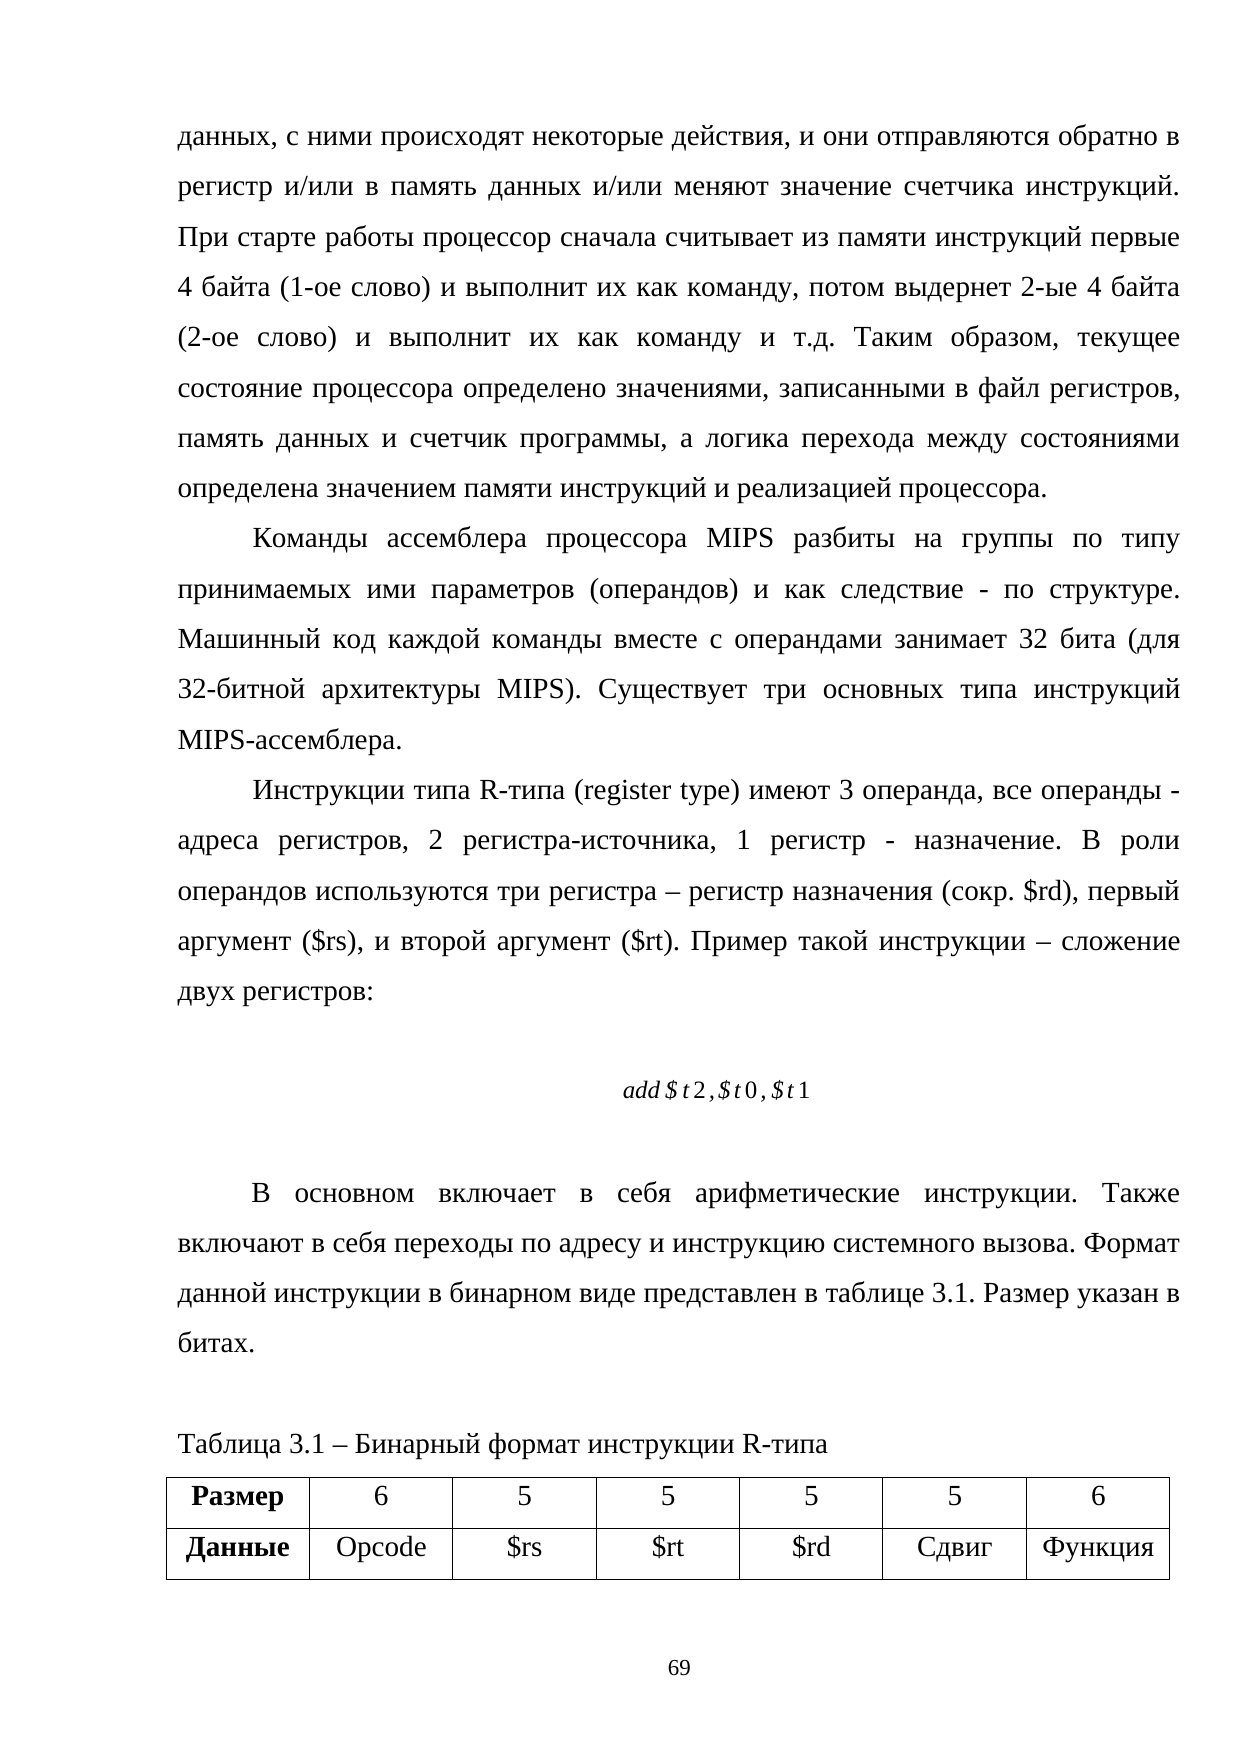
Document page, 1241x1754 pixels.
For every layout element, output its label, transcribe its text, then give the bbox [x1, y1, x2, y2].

table_cell Сдвиг [883, 1529, 1026, 1579]
text Таблица 3.1 – Бинарный формат инструкции R-типа [177, 1426, 1181, 1460]
table_cell $rt [597, 1529, 739, 1579]
table_header 5 [883, 1478, 1026, 1528]
table_cell Данные [167, 1529, 309, 1579]
table_header 5 [740, 1478, 882, 1528]
text Инструкции типа R-типа (register type) имеют 3 операнда, все операнды - адреса регистров, 2 регистра-источника, 1 регистр - назначение. В роли операндов используются три регистра – регистр назначения (сокр. $rd), первый аргумент ($rs), и второй аргумент ($rt). Пример такой инструкции – сложение двух регистров: [177, 772, 1181, 1007]
table_cell Функция [1027, 1529, 1169, 1579]
table_cell $rs [453, 1529, 596, 1579]
table_cell $rd [740, 1529, 882, 1579]
table_cell Opсode [310, 1529, 452, 1579]
table_header Размер [167, 1478, 309, 1528]
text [177, 118, 1181, 504]
text В основном включает в себя арифметические инструкции. Также включают в себя переходы по адресу и инструкцию системного вызова. Формат данной инструкции в бинарном виде представлен в таблице 3.1. Размер указан в битах. [177, 1175, 1181, 1359]
table_header 6 [310, 1478, 452, 1528]
table_header 5 [453, 1478, 596, 1528]
text Команды ассемблера процессора MIPS разбиты на группы по типу принимаемых ими параметров (операндов) и как следствие - по структуре. Машинный код каждой команды вместе с операндами занимает 32 бита (для 32-битной архитектуры MIPS). Существует три основных типа инструкций MIPS-ассемблера. [177, 521, 1181, 755]
table_header 5 [597, 1478, 739, 1528]
table_header 6 [1027, 1478, 1169, 1528]
